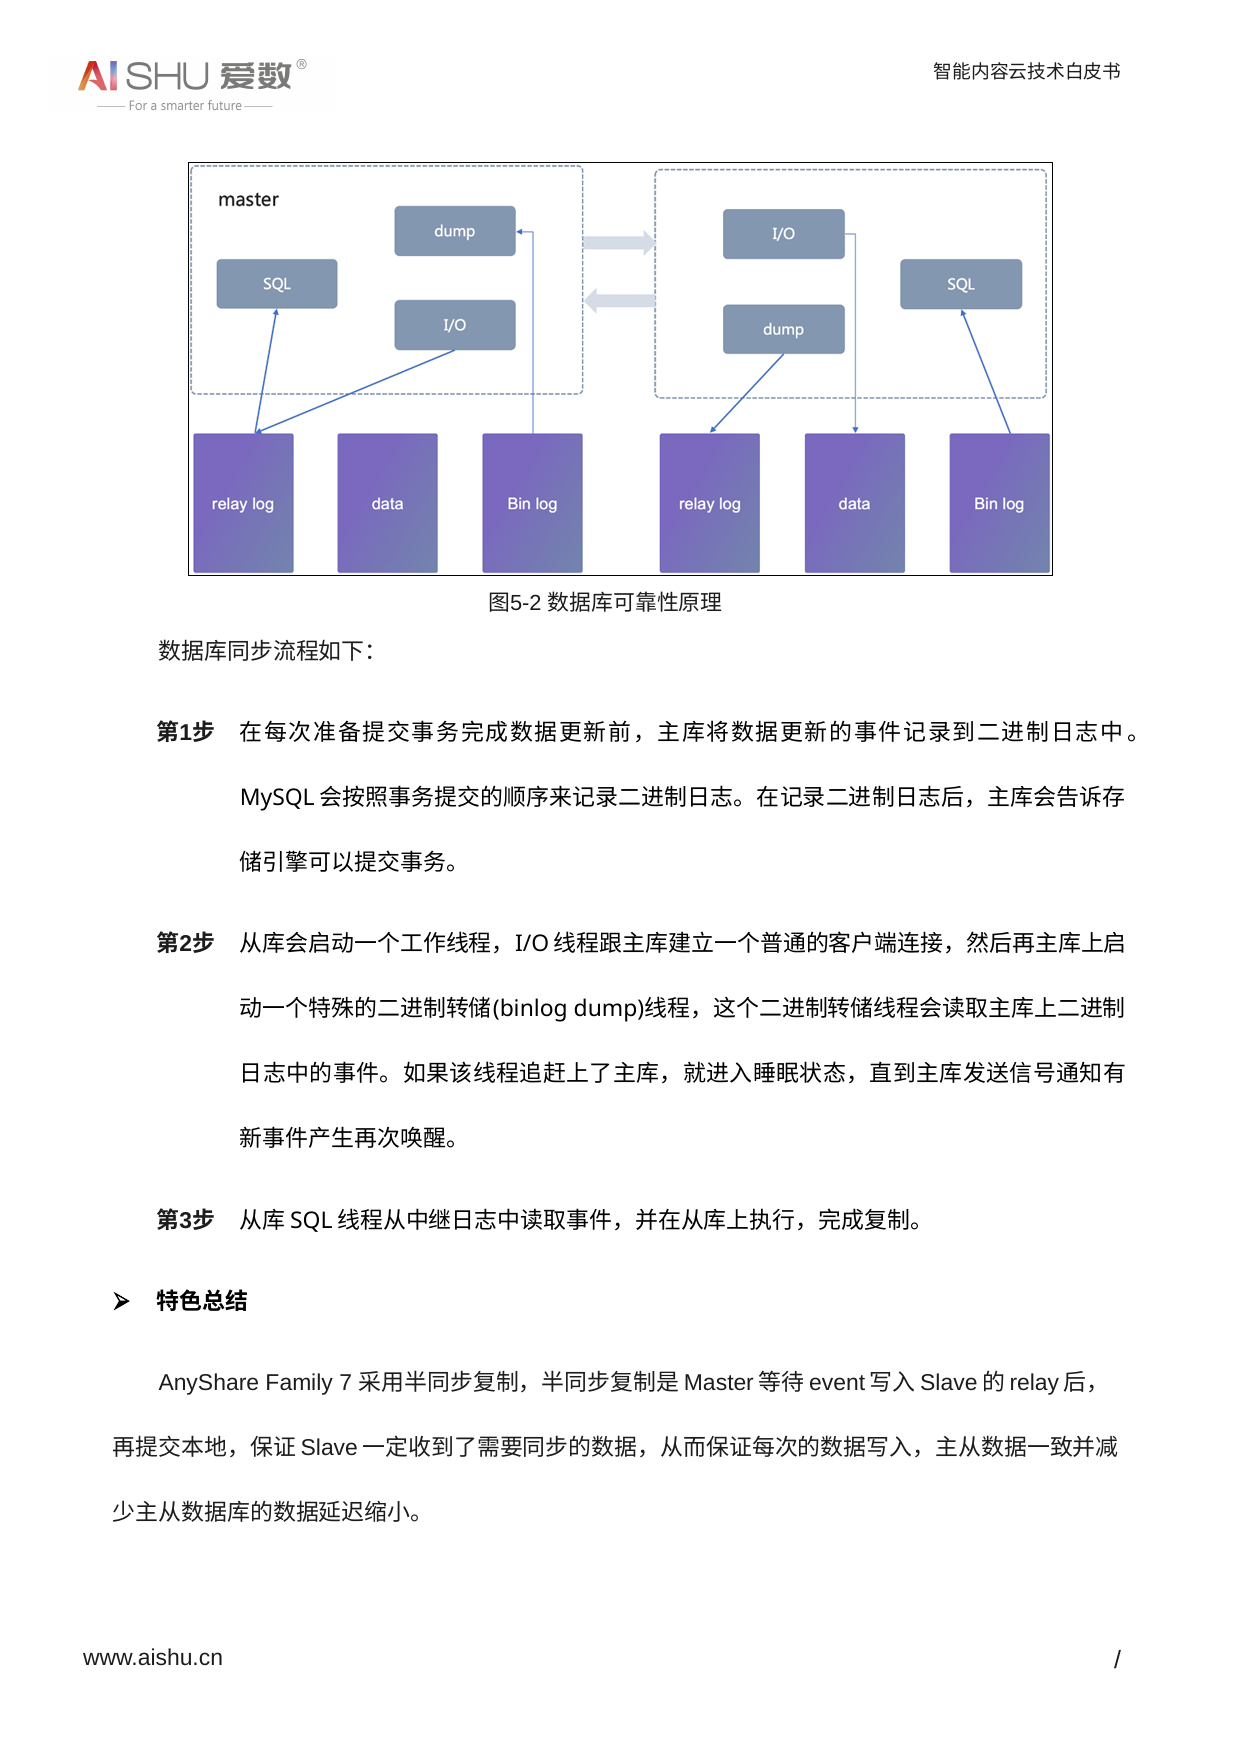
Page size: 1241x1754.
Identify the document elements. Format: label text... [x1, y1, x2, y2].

text AnyShare Family 7 采用半同步复制，半同步复制是Master等待event写入Slave的relay后，再提交本地，保证Slave一定收到了需要同步的数据，从而保证每次的数据写入，主从数据一致并减少主从数据库的数据延迟缩小。 [112, 1348, 1128, 1543]
list 从库SQL线程从中继日志中读取事件，并在从库上执行，完成复制。 [156, 1186, 1128, 1251]
list 在每次准备提交事务完成数据更新前，主库将数据更新的事件记录到二进制日志中。MySQL会按照事务提交的顺序来记录二进制日志。在记录二进制日志后，主库会告诉存储引擎可以提交事务。 [156, 698, 1128, 893]
picture [47, 56, 337, 113]
text 数据库同步流程如下： [112, 617, 1128, 682]
picture [189, 163, 1052, 575]
list 特色总结 [112, 1267, 1128, 1332]
text 数据库可靠性原理 [112, 584, 1128, 617]
list 从库会启动一个工作线程，I/O线程跟主库建立一个普通的客户端连接，然后再主库上启动一个特殊的二进制转储(binlog dump)线程，这个二进制转储线程会读取主库上二进制日志中的事件。如果该线程追赶上了主库，就进入睡眠状态，直到主库发送信号通知有新事件产生再次唤醒。 [156, 909, 1128, 1169]
